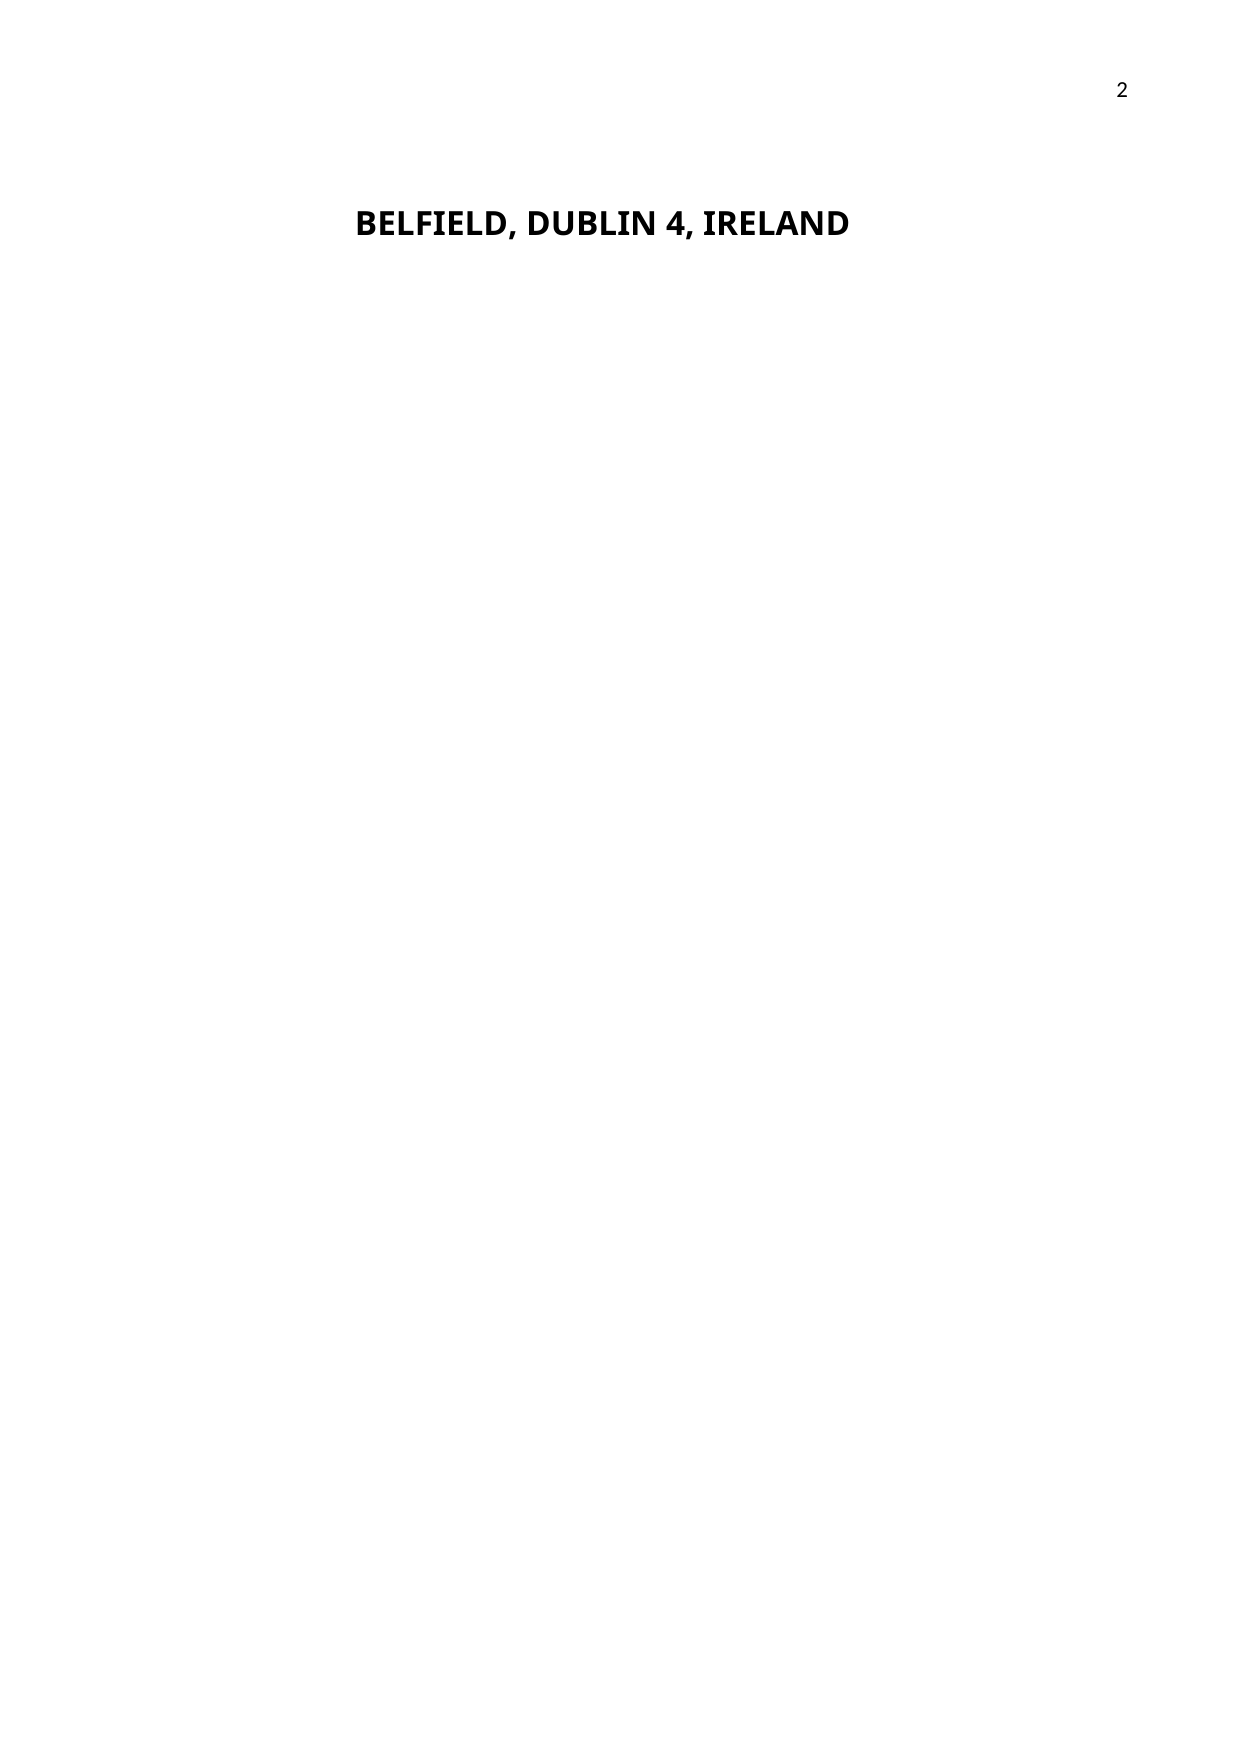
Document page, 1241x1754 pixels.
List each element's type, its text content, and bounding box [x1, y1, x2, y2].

text BELFIELD, DUBLIN 4, IRELAND [112, 199, 1064, 245]
